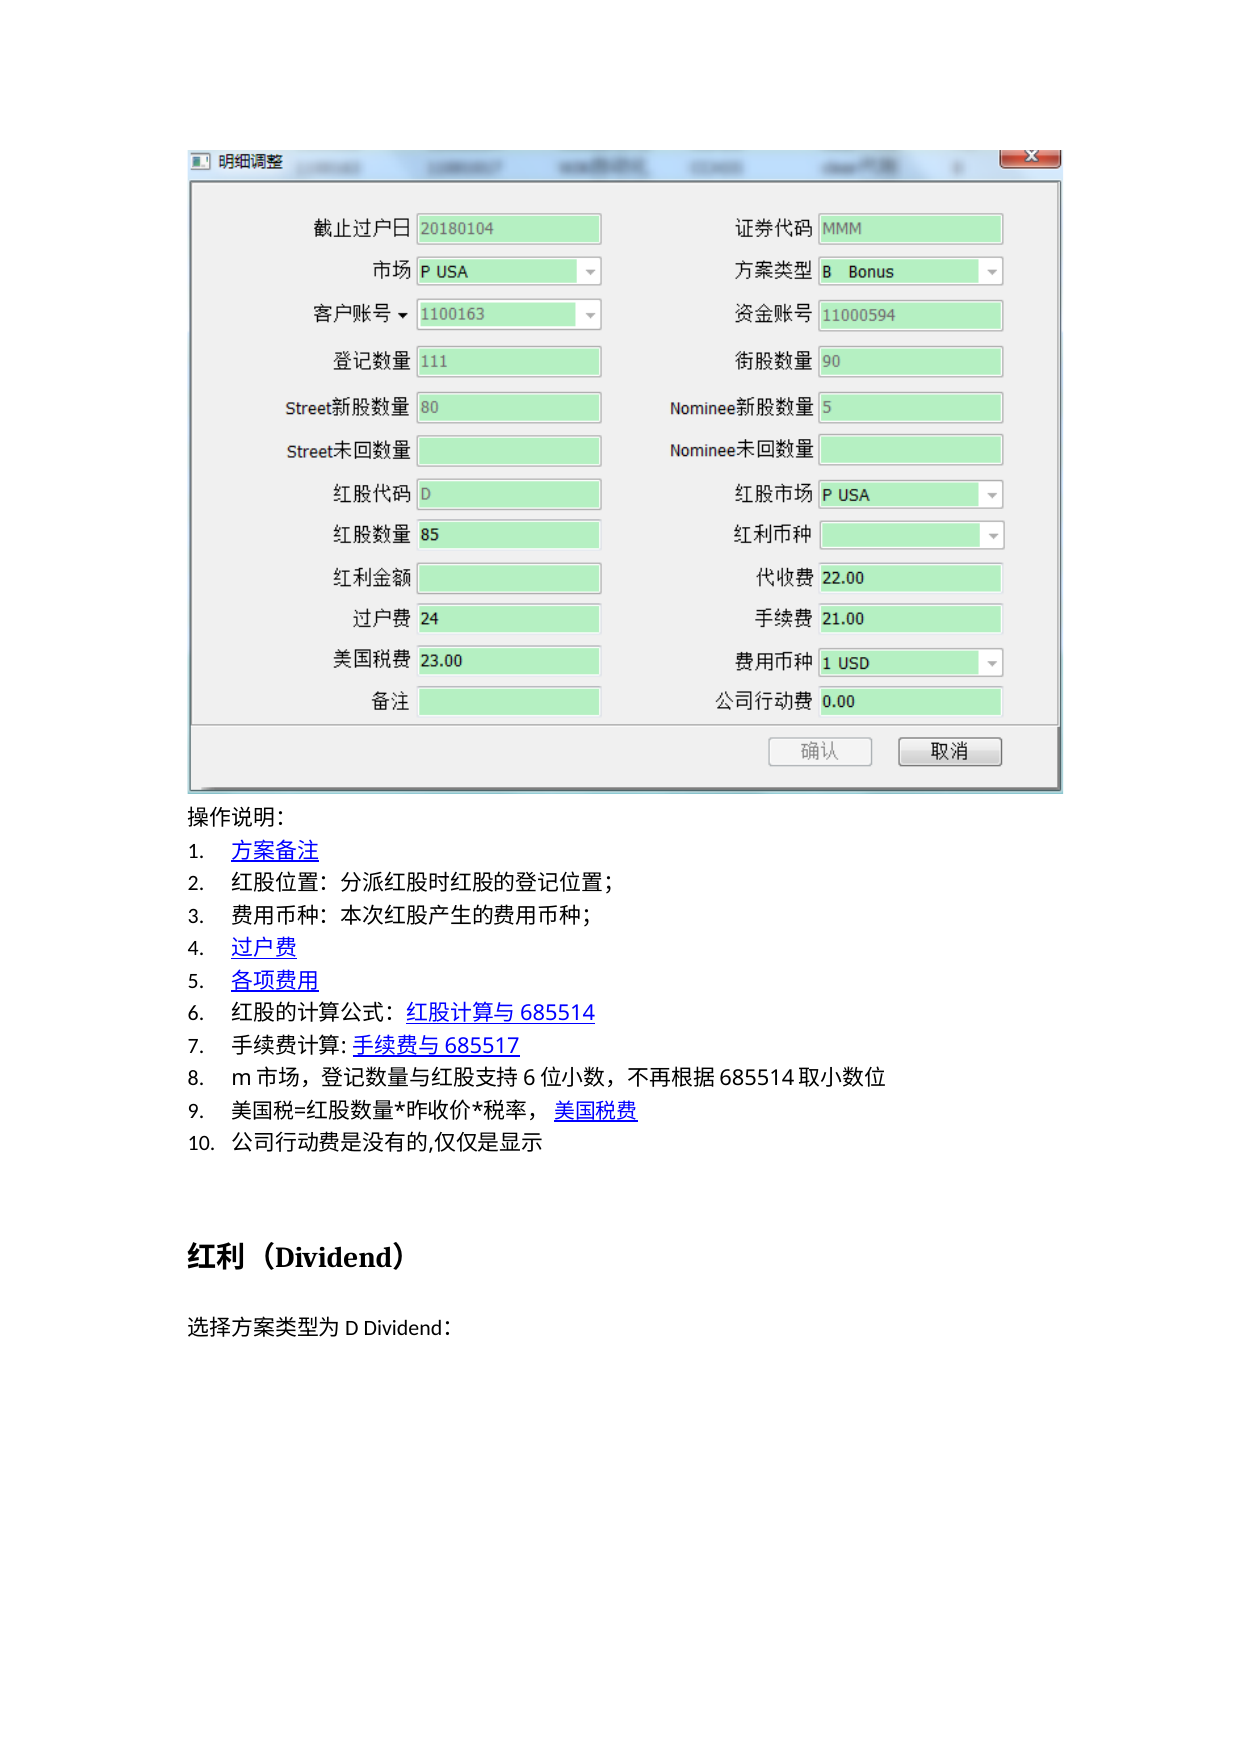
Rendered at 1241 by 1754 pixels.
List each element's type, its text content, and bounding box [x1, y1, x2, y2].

list 美国税=红股数量*昨收价*税率， 美国税费 [187, 1092, 1063, 1125]
list 各项费用 [187, 962, 1063, 995]
subtitle 红利（Dividend） [187, 1222, 1063, 1287]
list 费用币种：本次红股产生的费用币种； [187, 897, 1063, 930]
list 方案备注 [187, 832, 1063, 865]
picture [187, 150, 1064, 794]
text 操作说明： [187, 800, 1063, 832]
list m市场，登记数量与红股支持6位小数，不再根据685514取小数位 [187, 1060, 1063, 1092]
list 过户费 [187, 930, 1063, 962]
list 红股位置：分派红股时红股的登记位置； [187, 865, 1063, 897]
list 红股的计算公式：红股计算与685514 [187, 995, 1063, 1027]
list 公司行动费是没有的,仅仅是显示 [187, 1125, 1063, 1157]
list 手续费计算: 手续费与685517 [187, 1027, 1063, 1060]
text 选择方案类型为D Dividend： [187, 1309, 1063, 1342]
